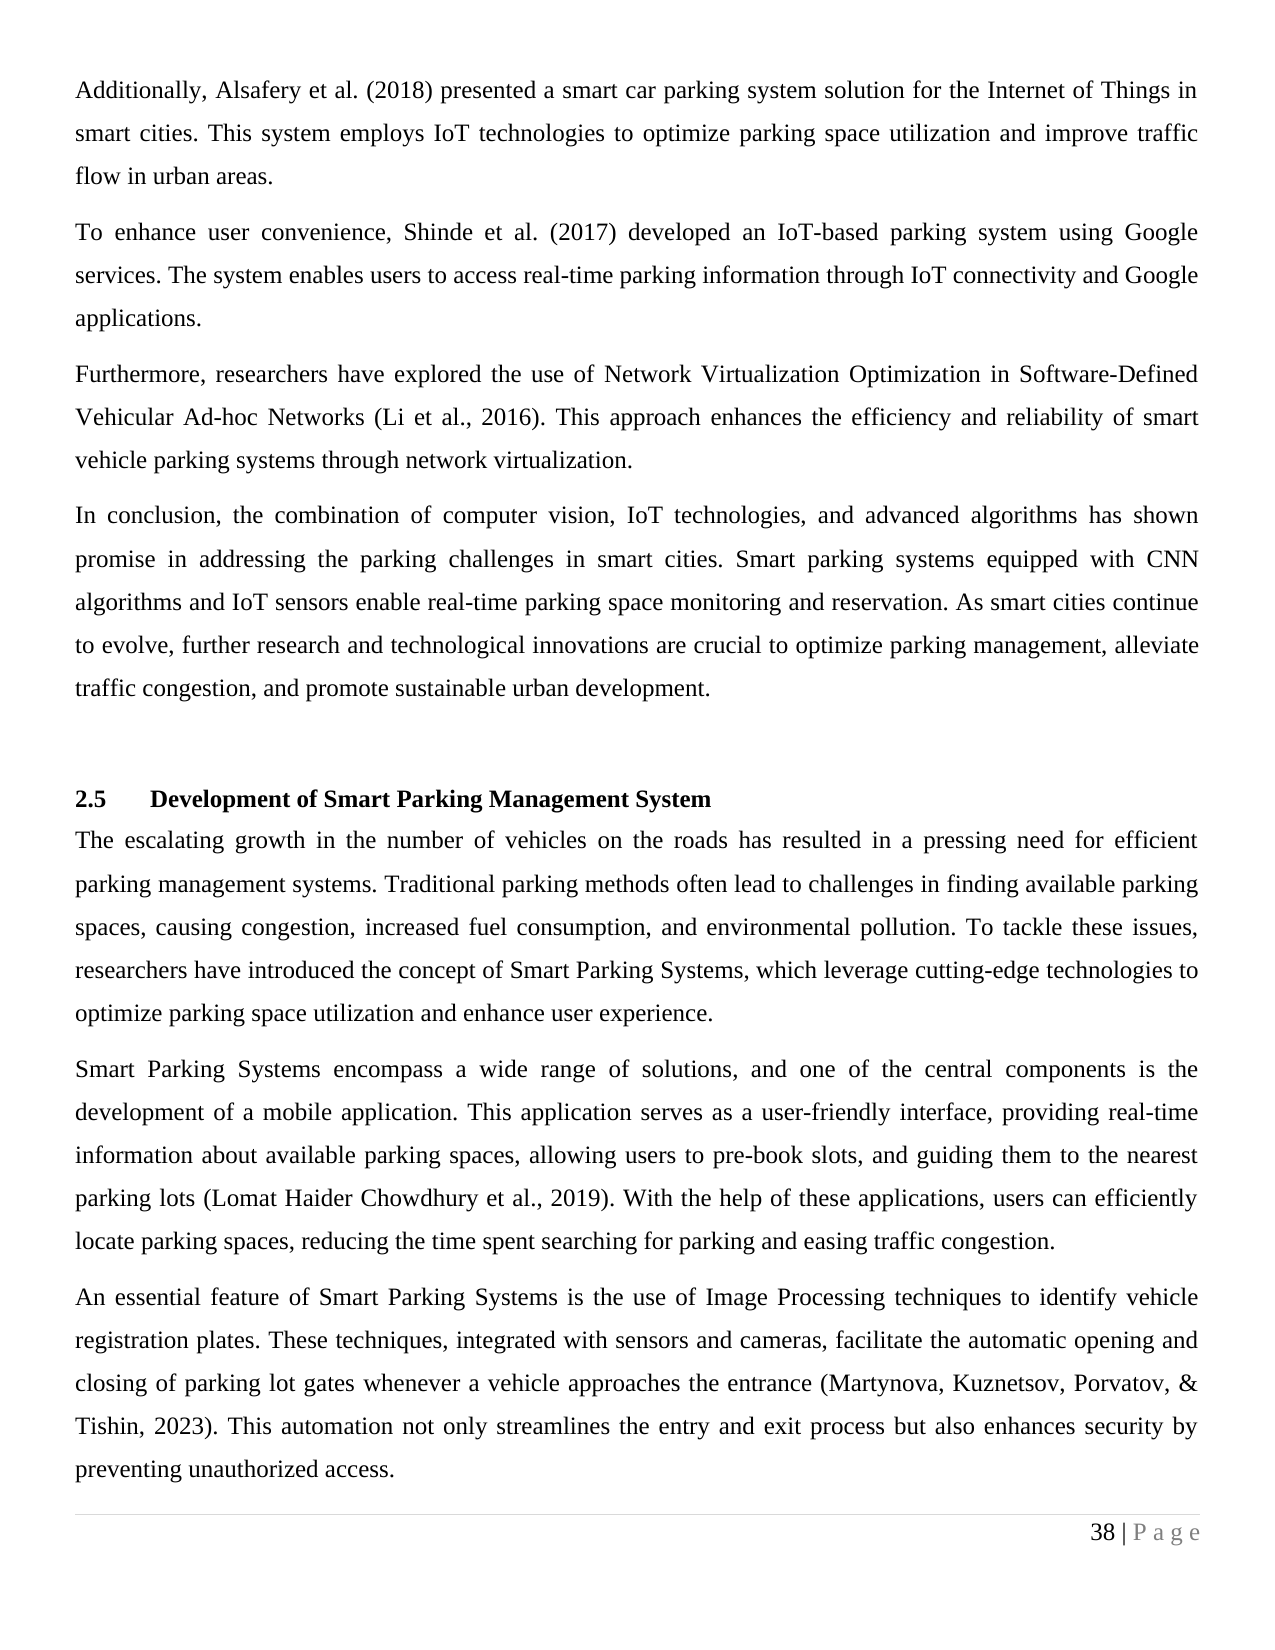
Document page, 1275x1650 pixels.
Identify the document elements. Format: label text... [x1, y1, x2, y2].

text To enhance user convenience, Shinde et al. (2017) developed an IoT-based parking system using Google services. The system enables users to access real-time parking information through IoT connectivity and Google applications. [75, 217, 1200, 332]
text Furthermore, researchers have explored the use of Network Virtualization Optimization in Software-Defined Vehicular Ad-hoc Networks (Li et al., 2016). This approach enhances the efficiency and reliability of smart vehicle parking systems through network virtualization. [75, 359, 1200, 474]
text An essential feature of Smart Parking Systems is the use of Image Processing techniques to identify vehicle registration plates. These techniques, integrated with sensors and cameras, facilitate the automatic opening and closing of parking lot gates whenever a vehicle approaches the entrance (Martynova, Kuznetsov, Porvatov, & Tishin, 2023). This automation not only streamlines the entry and exit process but also enhances security by preventing unauthorized access. [75, 1282, 1200, 1483]
text In conclusion, the combination of computer vision, IoT technologies, and advanced algorithms has shown promise in addressing the parking challenges in smart cities. Smart parking systems equipped with CNN algorithms and IoT sensors enable real-time parking space monitoring and reservation. As smart cities continue to evolve, further research and technological innovations are crucial to optimize parking management, alleviate traffic congestion, and promote sustainable urban development. [75, 501, 1200, 702]
text Additionally, Alsafery et al. (2018) presented a smart car parking system solution for the Internet of Things in smart cities. This system employs IoT technologies to optimize parking space utilization and improve traffic flow in urban areas. [75, 75, 1200, 190]
text Smart Parking Systems encompass a wide range of solutions, and one of the central components is the development of a mobile application. This application serves as a user-friendly interface, providing real-time information about available parking spaces, allowing users to pre-book slots, and guiding them to the nearest parking lots (Lomat Haider Chowdhury et al., 2019). With the help of these applications, users can efficiently locate parking spaces, reducing the time spent searching for parking and easing traffic congestion. [75, 1054, 1200, 1255]
text The escalating growth in the number of vehicles on the roads has resulted in a pressing need for efficient parking management systems. Traditional parking methods often lead to challenges in finding available parking spaces, causing congestion, increased fuel consumption, and environmental pollution. To tackle these issues, researchers have introduced the concept of Smart Parking Systems, which leverage cutting-edge technologies to optimize parking space utilization and enhance user experience. [75, 826, 1200, 1027]
subtitle 2.5 Development of Smart Parking Management System [75, 784, 1200, 813]
